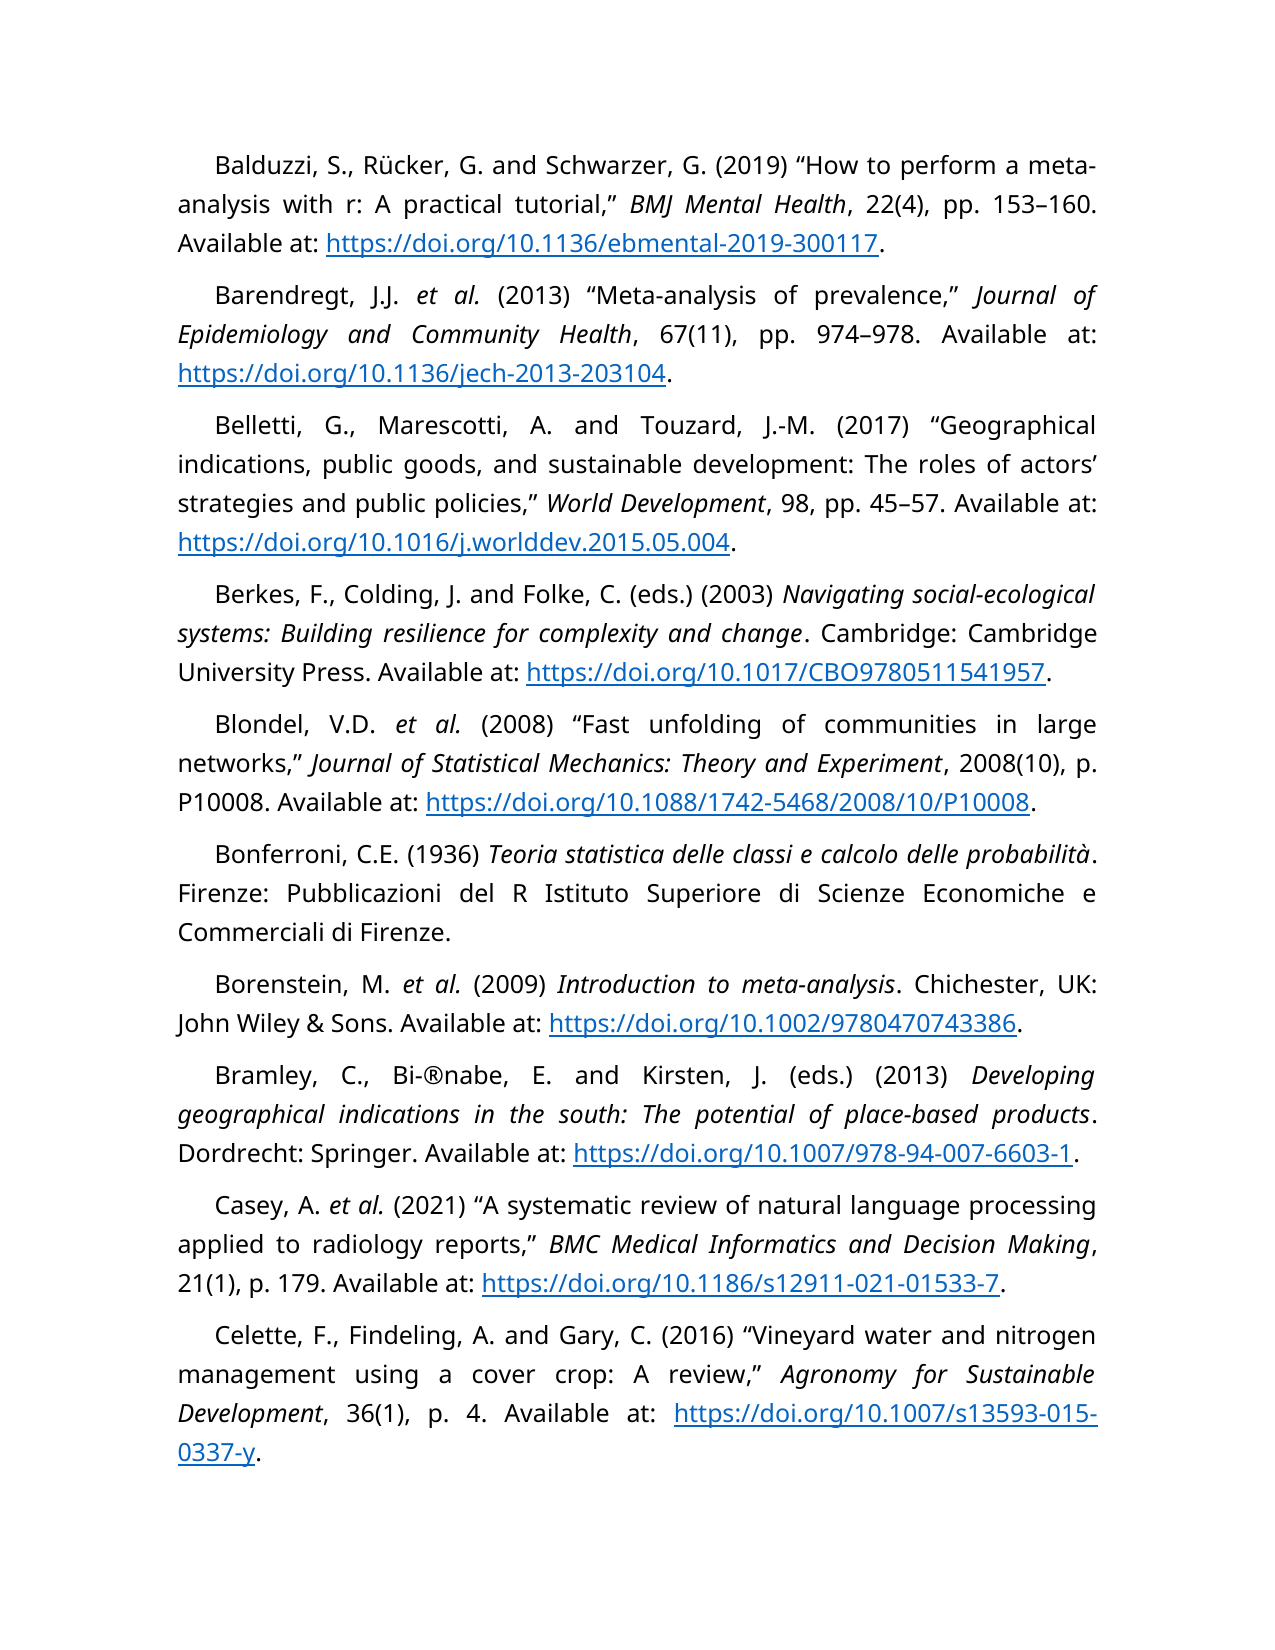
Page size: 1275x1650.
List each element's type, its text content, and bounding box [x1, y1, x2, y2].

text Bonferroni, C.E. (1936) Teoria statistica delle classi e calcolo delle probabilità. Firenze: Pubblicazioni del R Istituto Superiore di Scienze Economiche e Commerciali di Firenze. [177, 837, 1098, 949]
text Casey, A. et al. (2021) “A systematic review of natural language processing applied to radiology reports,” BMC Medical Informatics and Decision Making, 21(1), p. 179. Available at: https://doi.org/10.1186/s12911-021-01533-7. [177, 1188, 1098, 1300]
text Barendregt, J.J. et al. (2013) “Meta-analysis of prevalence,” Journal of Epidemiology and Community Health, 67(11), pp. 974–978. Available at: https://doi.org/10.1136/jech-2013-203104. [177, 278, 1098, 390]
text Blondel, V.D. et al. (2008) “Fast unfolding of communities in large networks,” Journal of Statistical Mechanics: Theory and Experiment, 2008(10), p. P10008. Available at: https://doi.org/10.1088/1742-5468/2008/10/P10008. [177, 707, 1098, 819]
text Berkes, F., Colding, J. and Folke, C. (eds.) (2003) Navigating social-ecological systems: Building resilience for complexity and change. Cambridge: Cambridge University Press. Available at: https://doi.org/10.1017/CBO9780511541957. [177, 577, 1098, 689]
text Celette, F., Findeling, A. and Gary, C. (2016) “Vineyard water and nitrogen management using a cover crop: A review,” Agronomy for Sustainable Development, 36(1), p. 4. Available at: https://doi.org/10.1007/s13593-015-0337-y. [177, 1318, 1098, 1469]
text Balduzzi, S., Rücker, G. and Schwarzer, G. (2019) “How to perform a meta-analysis with r: A practical tutorial,” BMJ Mental Health, 22(4), pp. 153–160. Available at: https://doi.org/10.1136/ebmental-2019-300117. [177, 148, 1098, 260]
text Bramley, C., Bi-®nabe, E. and Kirsten, J. (eds.) (2013) Developing geographical indications in the south: The potential of place-based products. Dordrecht: Springer. Available at: https://doi.org/10.1007/978-94-007-6603-1. [177, 1058, 1098, 1170]
text Borenstein, M. et al. (2009) Introduction to meta-analysis. Chichester, UK: John Wiley & Sons. Available at: https://doi.org/10.1002/9780470743386. [177, 967, 1098, 1040]
text Belletti, G., Marescotti, A. and Touzard, J.-M. (2017) “Geographical indications, public goods, and sustainable development: The roles of actors’ strategies and public policies,” World Development, 98, pp. 45–57. Available at: https://doi.org/10.1016/j.worlddev.2015.05.004. [177, 408, 1098, 559]
